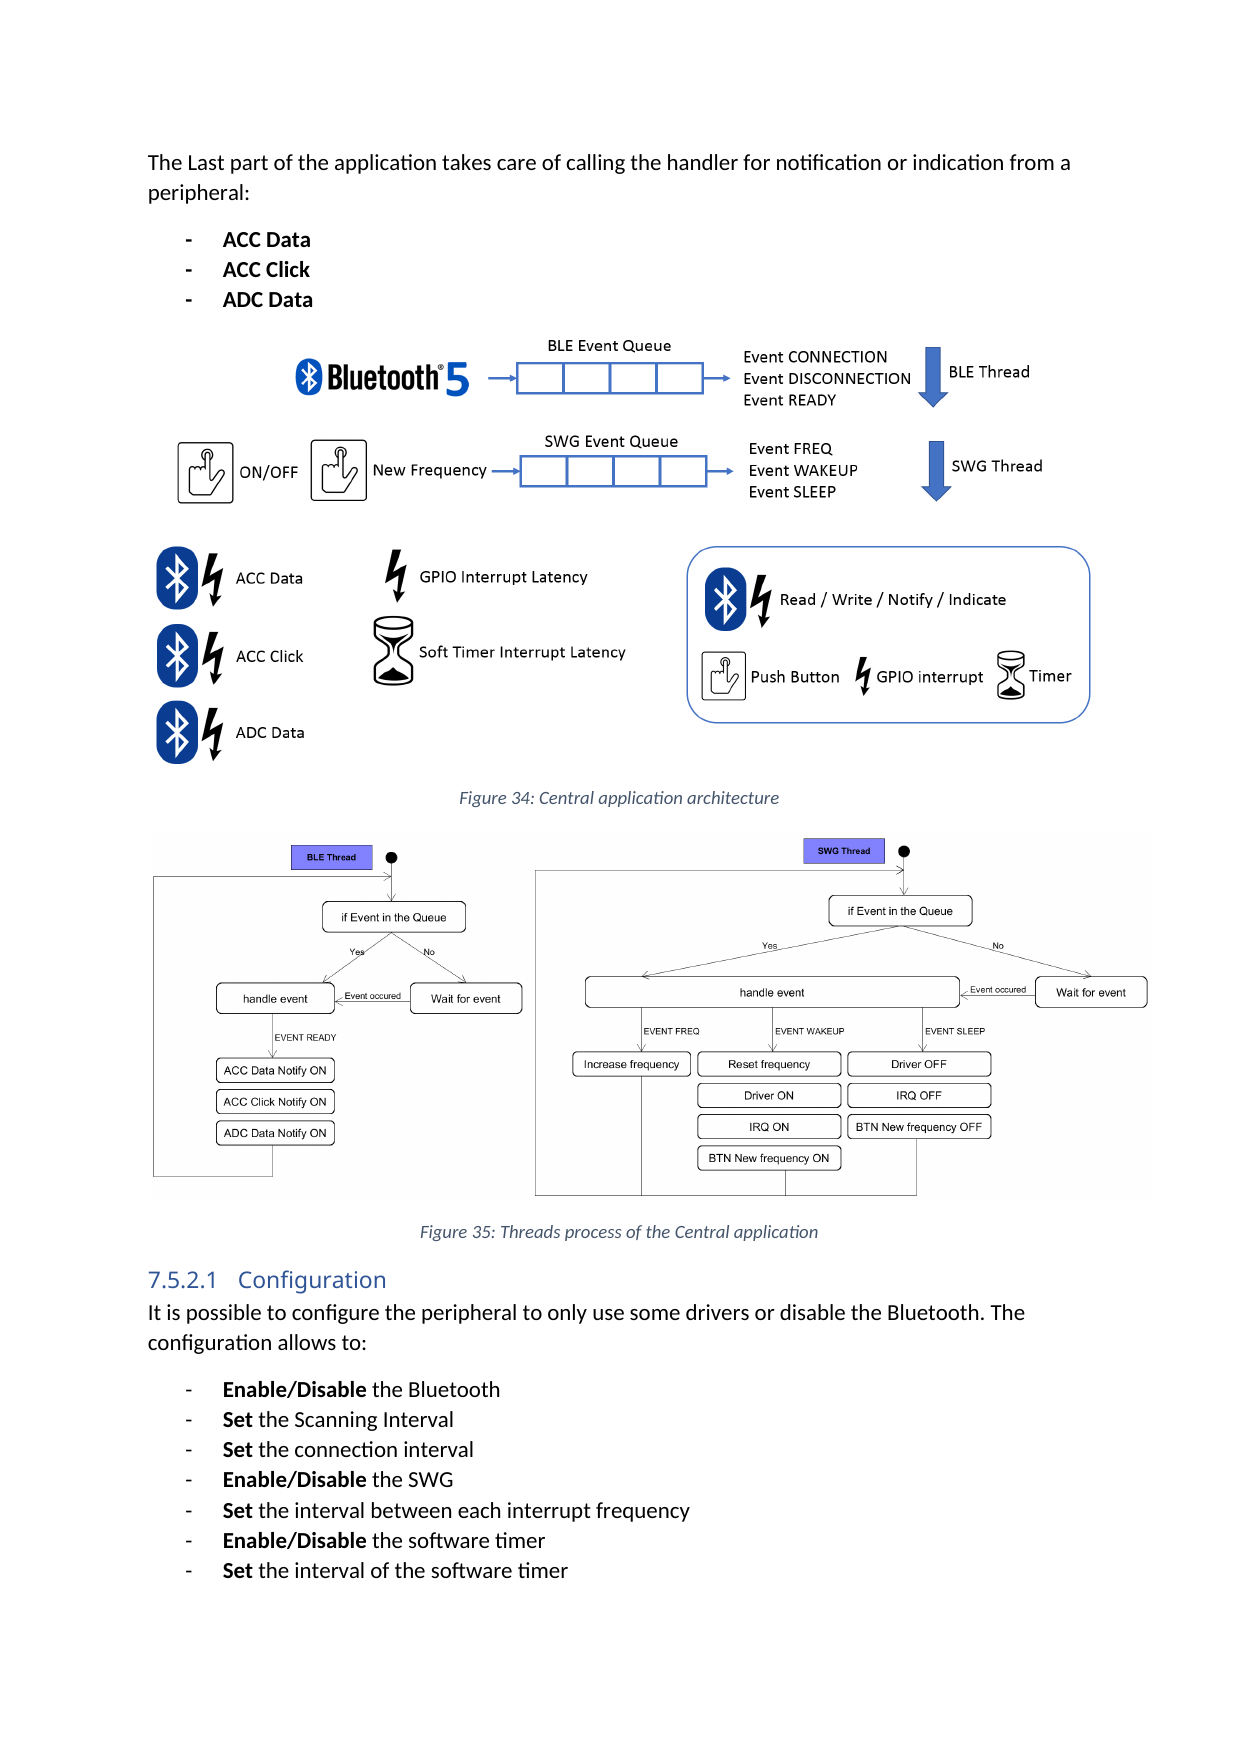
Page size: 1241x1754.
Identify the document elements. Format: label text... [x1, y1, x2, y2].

list ACC Click [185, 255, 1093, 283]
text Figure : Threads process of the Central application [148, 1220, 1093, 1243]
text The Last part of the application takes care of calling the handler for notification or indication from a peripheral: [148, 148, 1093, 206]
subtitle Configuration [148, 1264, 1093, 1295]
list Set the Scanning Interval [185, 1405, 1093, 1433]
picture [147, 830, 1152, 1202]
picture [147, 332, 1093, 768]
list ADC Data [185, 285, 1093, 313]
list Enable/Disable the Bluetooth [185, 1375, 1093, 1403]
text Figure : Central application architecture [148, 787, 1093, 809]
list Set the interval of the software timer [185, 1556, 1093, 1584]
list Set the connection interval [185, 1435, 1093, 1463]
text It is possible to configure the peripheral to only use some drivers or disable the Bluetooth. The configuration allows to: [148, 1298, 1093, 1356]
list ACC Data [185, 225, 1093, 253]
list Set the interval between each interrupt frequency [185, 1496, 1093, 1524]
list Enable/Disable the SWG [185, 1466, 1093, 1493]
list Enable/Disable the software timer [185, 1526, 1093, 1554]
